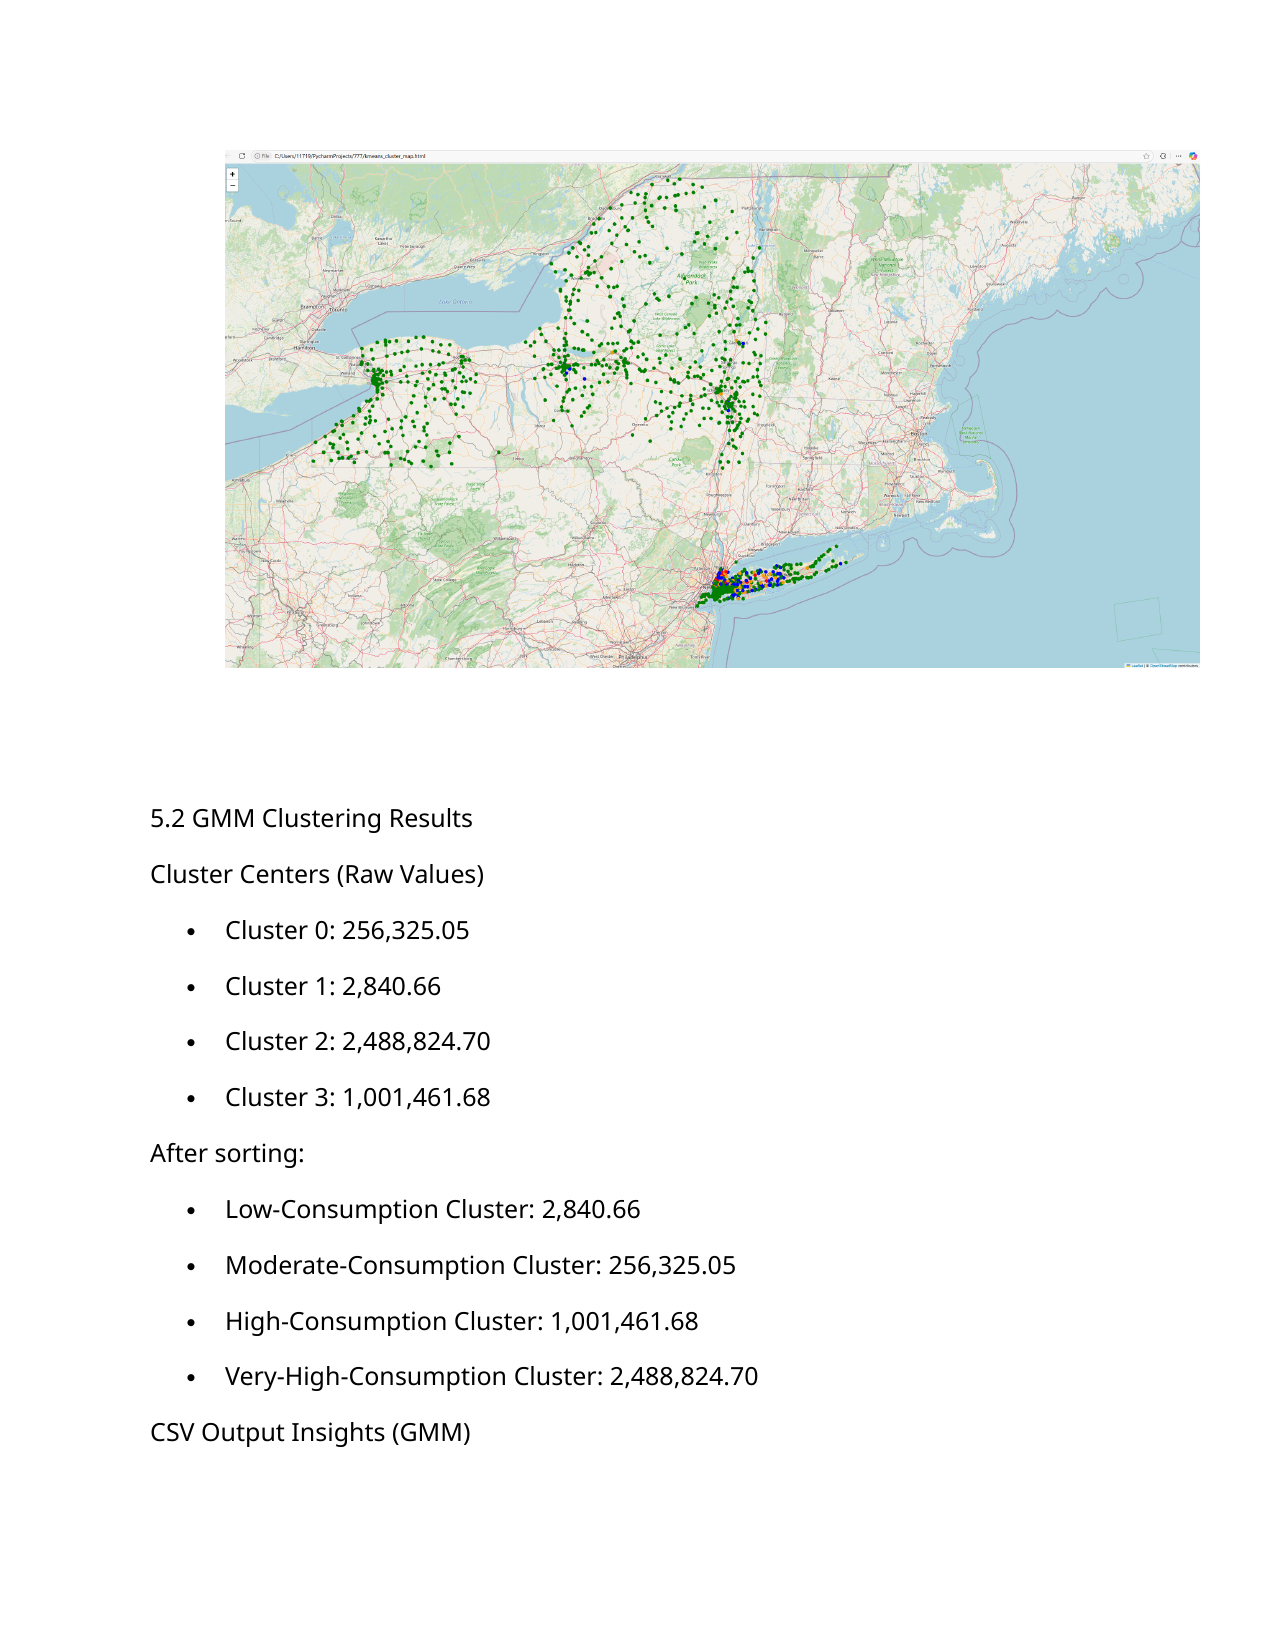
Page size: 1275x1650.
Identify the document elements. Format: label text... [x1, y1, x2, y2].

list Cluster 0: 256,325.05 [187, 912, 1125, 946]
text CSV Output Insights (GMM) [150, 1415, 1125, 1449]
list Cluster 3: 1,001,461.68 [187, 1080, 1125, 1114]
list Very-High-Consumption Cluster: 2,488,824.70 [187, 1359, 1125, 1393]
picture [225, 150, 1200, 668]
list Moderate-Consumption Cluster: 256,325.05 [187, 1247, 1125, 1281]
list Cluster 2: 2,488,824.70 [187, 1024, 1125, 1058]
text Cluster Centers (Raw Values) [150, 856, 1125, 891]
list Low-Consumption Cluster: 2,840.66 [187, 1191, 1125, 1226]
text After sorting: [150, 1136, 1125, 1170]
list Cluster 1: 2,840.66 [187, 968, 1125, 1002]
list High-Consumption Cluster: 1,001,461.68 [187, 1303, 1125, 1337]
text 5.2 GMM Clustering Results [150, 801, 1125, 835]
